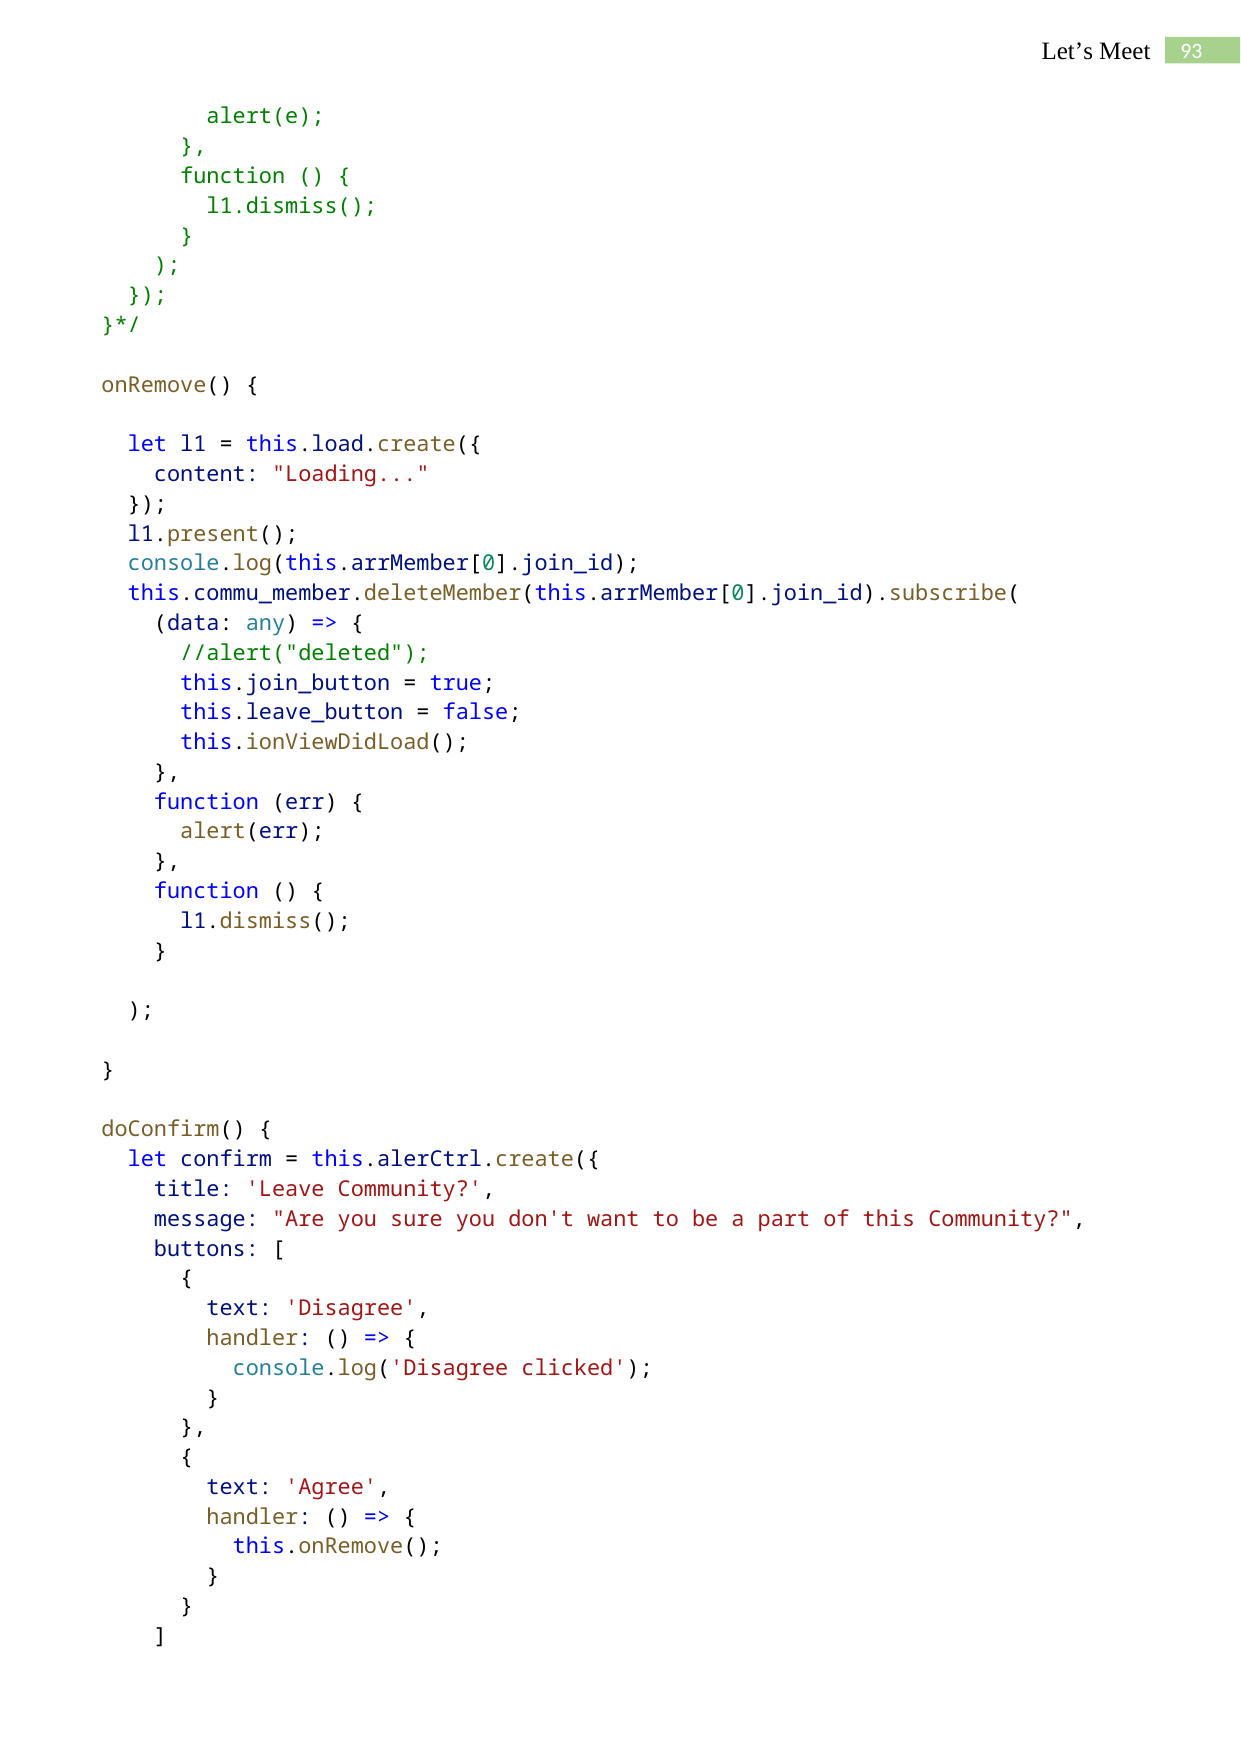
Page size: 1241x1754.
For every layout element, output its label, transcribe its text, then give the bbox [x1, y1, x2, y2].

text { [75, 1262, 1165, 1292]
text this.leave_button = false; [75, 696, 1165, 726]
text ); [75, 249, 1165, 279]
text ] [75, 1620, 1165, 1649]
text buttons: [ [75, 1232, 1165, 1262]
text (data: any) => { [75, 607, 1165, 637]
text }, [75, 756, 1165, 786]
text onRemove() { [75, 368, 1165, 398]
text doConfirm() { [75, 1113, 1165, 1143]
text } [75, 219, 1165, 249]
text console.log(this.arrMember[0].join_id); [75, 547, 1165, 577]
text } [75, 1560, 1165, 1590]
text this.onRemove(); [75, 1530, 1165, 1560]
text this.join_button = true; [75, 666, 1165, 696]
text text: 'Agree', [75, 1471, 1165, 1501]
text handler: () => { [75, 1501, 1165, 1530]
text } [75, 1054, 1165, 1083]
text }, [75, 1411, 1165, 1441]
text function () { [75, 160, 1165, 190]
text alert(e); [75, 100, 1165, 130]
text l1.present(); [75, 517, 1165, 547]
text message: "Are you sure you don't want to be a part of this Community?", [75, 1203, 1165, 1232]
text { [75, 1441, 1165, 1471]
text let confirm = this.alerCtrl.create({ [75, 1143, 1165, 1173]
text }*/ [75, 309, 1165, 339]
text ); [75, 994, 1165, 1024]
text l1.dismiss(); [75, 905, 1165, 934]
text let l1 = this.load.create({ [75, 428, 1165, 458]
text }); [75, 488, 1165, 517]
text function () { [75, 875, 1165, 905]
text }, [75, 130, 1165, 160]
text function (err) { [75, 786, 1165, 815]
text l1.dismiss(); [75, 190, 1165, 219]
text console.log('Disagree clicked'); [75, 1352, 1165, 1381]
text alert(err); [75, 815, 1165, 845]
text handler: () => { [75, 1322, 1165, 1352]
text } [75, 1590, 1165, 1620]
text this.commu_member.deleteMember(this.arrMember[0].join_id).subscribe( [75, 577, 1165, 607]
text } [75, 1381, 1165, 1411]
text }); [75, 279, 1165, 309]
text }, [75, 845, 1165, 875]
text } [75, 934, 1165, 964]
text content: "Loading..." [75, 458, 1165, 488]
text title: 'Leave Community?', [75, 1173, 1165, 1203]
text text: 'Disagree', [75, 1292, 1165, 1322]
text //alert("deleted"); [75, 637, 1165, 666]
text this.ionViewDidLoad(); [75, 726, 1165, 756]
